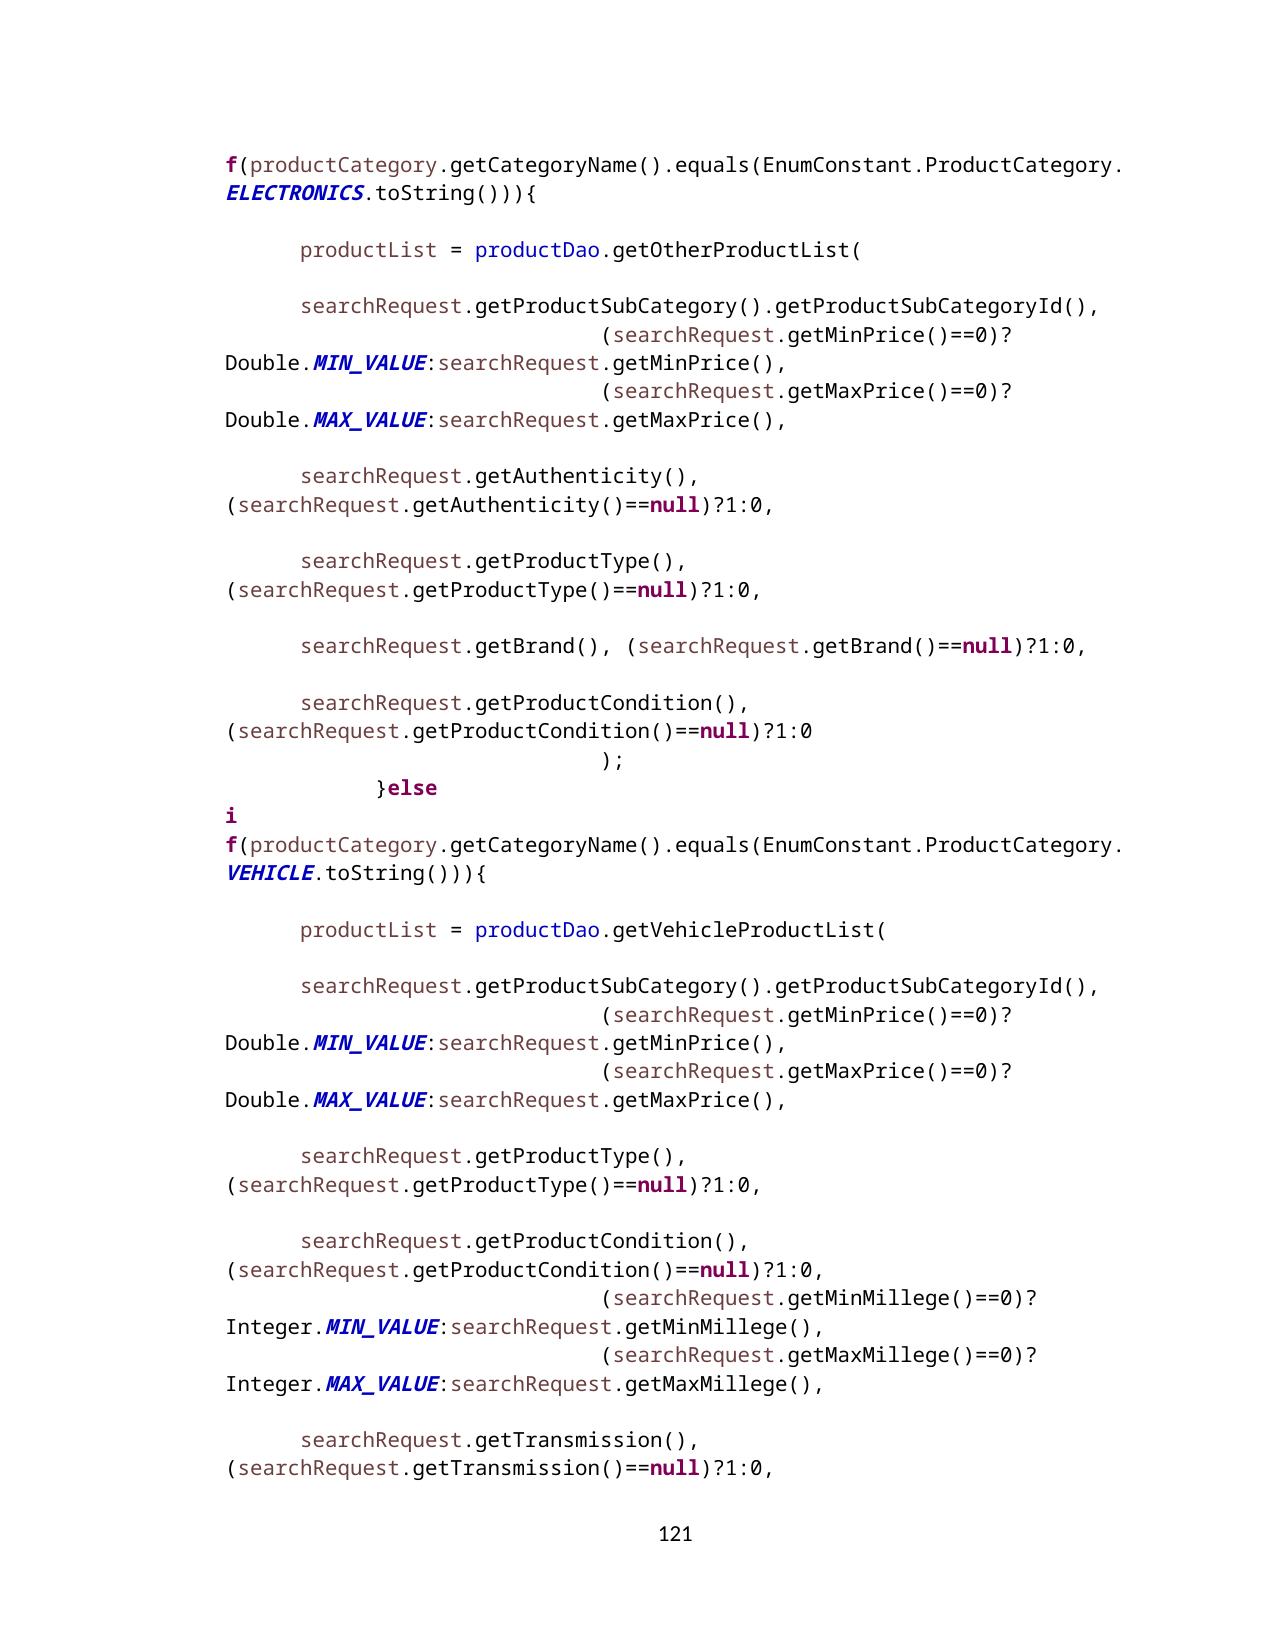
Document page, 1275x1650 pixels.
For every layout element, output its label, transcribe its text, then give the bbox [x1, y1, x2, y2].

text (searchRequest.getMinPrice()==0)?Double.MIN_VALUE:searchRequest.getMinPrice(), [225, 320, 1125, 377]
text searchRequest.getProductSubCategory().getProductSubCategoryId(), [225, 943, 1125, 1000]
text (searchRequest.getMinMillege()==0)?Integer.MIN_VALUE:searchRequest.getMinMillege(), [225, 1283, 1125, 1340]
text (searchRequest.getMaxMillege()==0)?Integer.MAX_VALUE:searchRequest.getMaxMillege(), [225, 1340, 1125, 1397]
text searchRequest.getProductType(), (searchRequest.getProductType()==null)?1:0, [225, 1113, 1125, 1198]
text searchRequest.getAuthenticity(), (searchRequest.getAuthenticity()==null)?1:0, [225, 433, 1125, 518]
text searchRequest.getProductType(), (searchRequest.getProductType()==null)?1:0, [225, 518, 1125, 603]
text searchRequest.getProductSubCategory().getProductSubCategoryId(), [225, 263, 1125, 320]
text (searchRequest.getMinPrice()==0)?Double.MIN_VALUE:searchRequest.getMinPrice(), [225, 1000, 1125, 1057]
text searchRequest.getBrand(), (searchRequest.getBrand()==null)?1:0, [225, 603, 1125, 660]
text (searchRequest.getMaxPrice()==0)?Double.MAX_VALUE:searchRequest.getMaxPrice(), [225, 1057, 1125, 1113]
text productList = productDao.getVehicleProductList( [225, 887, 1125, 943]
text searchRequest.getProductCondition(), (searchRequest.getProductCondition()==null)?1:0 [225, 660, 1125, 745]
text ); [225, 745, 1125, 773]
text searchRequest.getTransmission(), (searchRequest.getTransmission()==null)?1:0, [225, 1397, 1125, 1482]
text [225, 150, 1125, 207]
text productList = productDao.getOtherProductList( [225, 207, 1125, 263]
text (searchRequest.getMaxPrice()==0)?Double.MAX_VALUE:searchRequest.getMaxPrice(), [225, 377, 1125, 433]
text searchRequest.getProductCondition(), (searchRequest.getProductCondition()==null)?1:0, [225, 1198, 1125, 1283]
text }else if(productCategory.getCategoryName().equals(EnumConstant.ProductCategory.VEHICLE.toString())){ [225, 773, 1125, 887]
